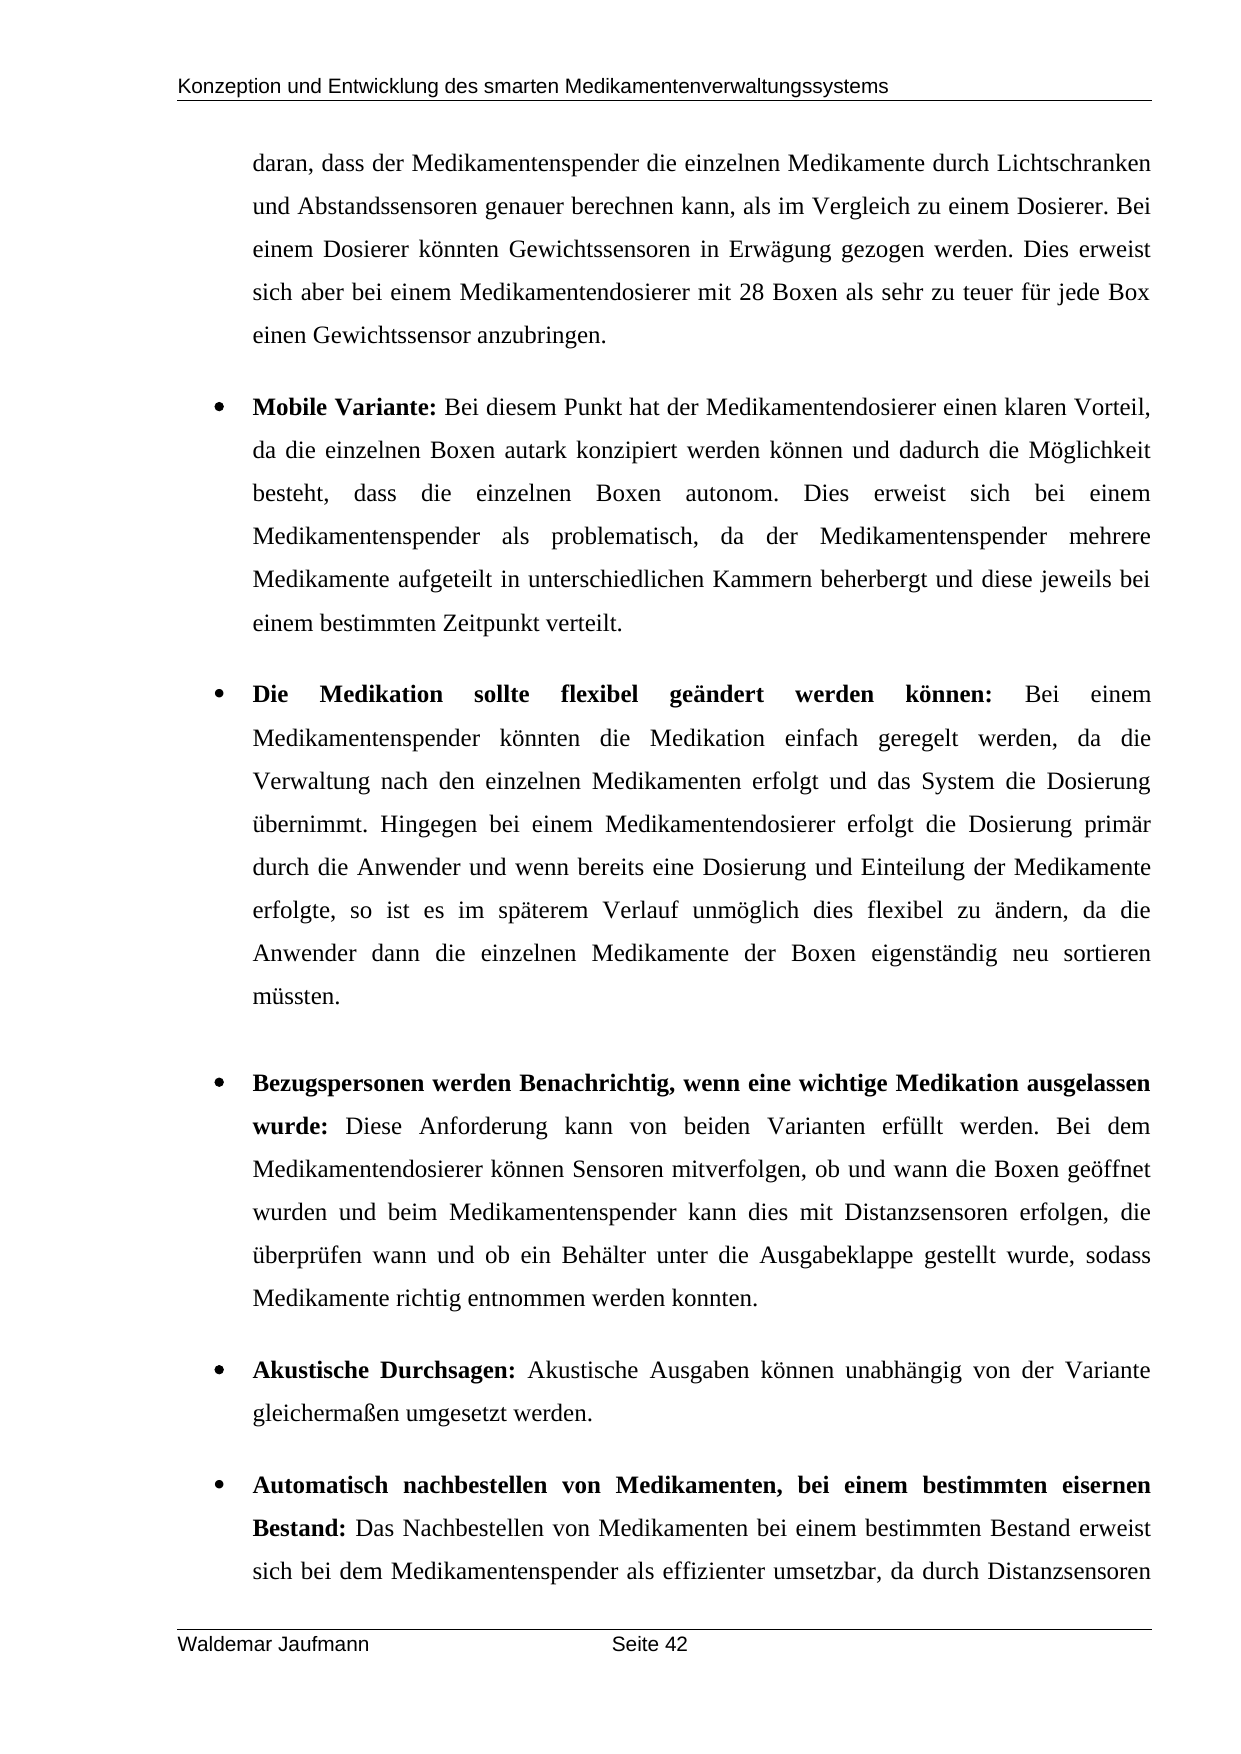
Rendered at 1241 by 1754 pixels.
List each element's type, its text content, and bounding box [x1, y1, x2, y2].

list Bezugspersonen werden Benachrichtig, wenn eine wichtige Medikation ausgelassen wurde: Diese Anforderung kann von beiden Varianten erfüllt werden. Bei dem Medikamentendosierer können Sensoren mitverfolgen, ob und wann die Boxen geöffnet wurden und beim Medikamentenspender kann dies mit Distanzsensoren erfolgen, die überprüfen wann und ob ein Behälter unter die Ausgabeklappe gestellt wurde, sodass Medikamente richtig entnommen werden konnten. [215, 1068, 1152, 1312]
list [215, 1470, 1152, 1585]
list Akustische Durchsagen: Akustische Ausgaben können unabhängig von der Variante gleichermaßen umgesetzt werden. [215, 1355, 1152, 1427]
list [215, 148, 1152, 349]
list Die Medikation sollte flexibel geändert werden können: Bei einem Medikamentenspender könnten die Medikation einfach geregelt werden, da die Verwaltung nach den einzelnen Medikamenten erfolgt und das System die Dosierung übernimmt. Hingegen bei einem Medikamentendosierer erfolgt die Dosierung primär durch die Anwender und wenn bereits eine Dosierung und Einteilung der Medikamente erfolgte, so ist es im späterem Verlauf unmöglich dies flexibel zu ändern, da die Anwender dann die einzelnen Medikamente der Boxen eigenständig neu sortieren müssten. [215, 679, 1152, 1010]
list Mobile Variante: Bei diesem Punkt hat der Medikamentendosierer einen klaren Vorteil, da die einzelnen Boxen autark konzipiert werden können und dadurch die Möglichkeit besteht, dass die einzelnen Boxen autonom. Dies erweist sich bei einem Medikamentenspender als problematisch, da der Medikamentenspender mehrere Medikamente aufgeteilt in unterschiedlichen Kammern beherbergt und diese jeweils bei einem bestimmten Zeitpunkt verteilt. [215, 392, 1152, 636]
